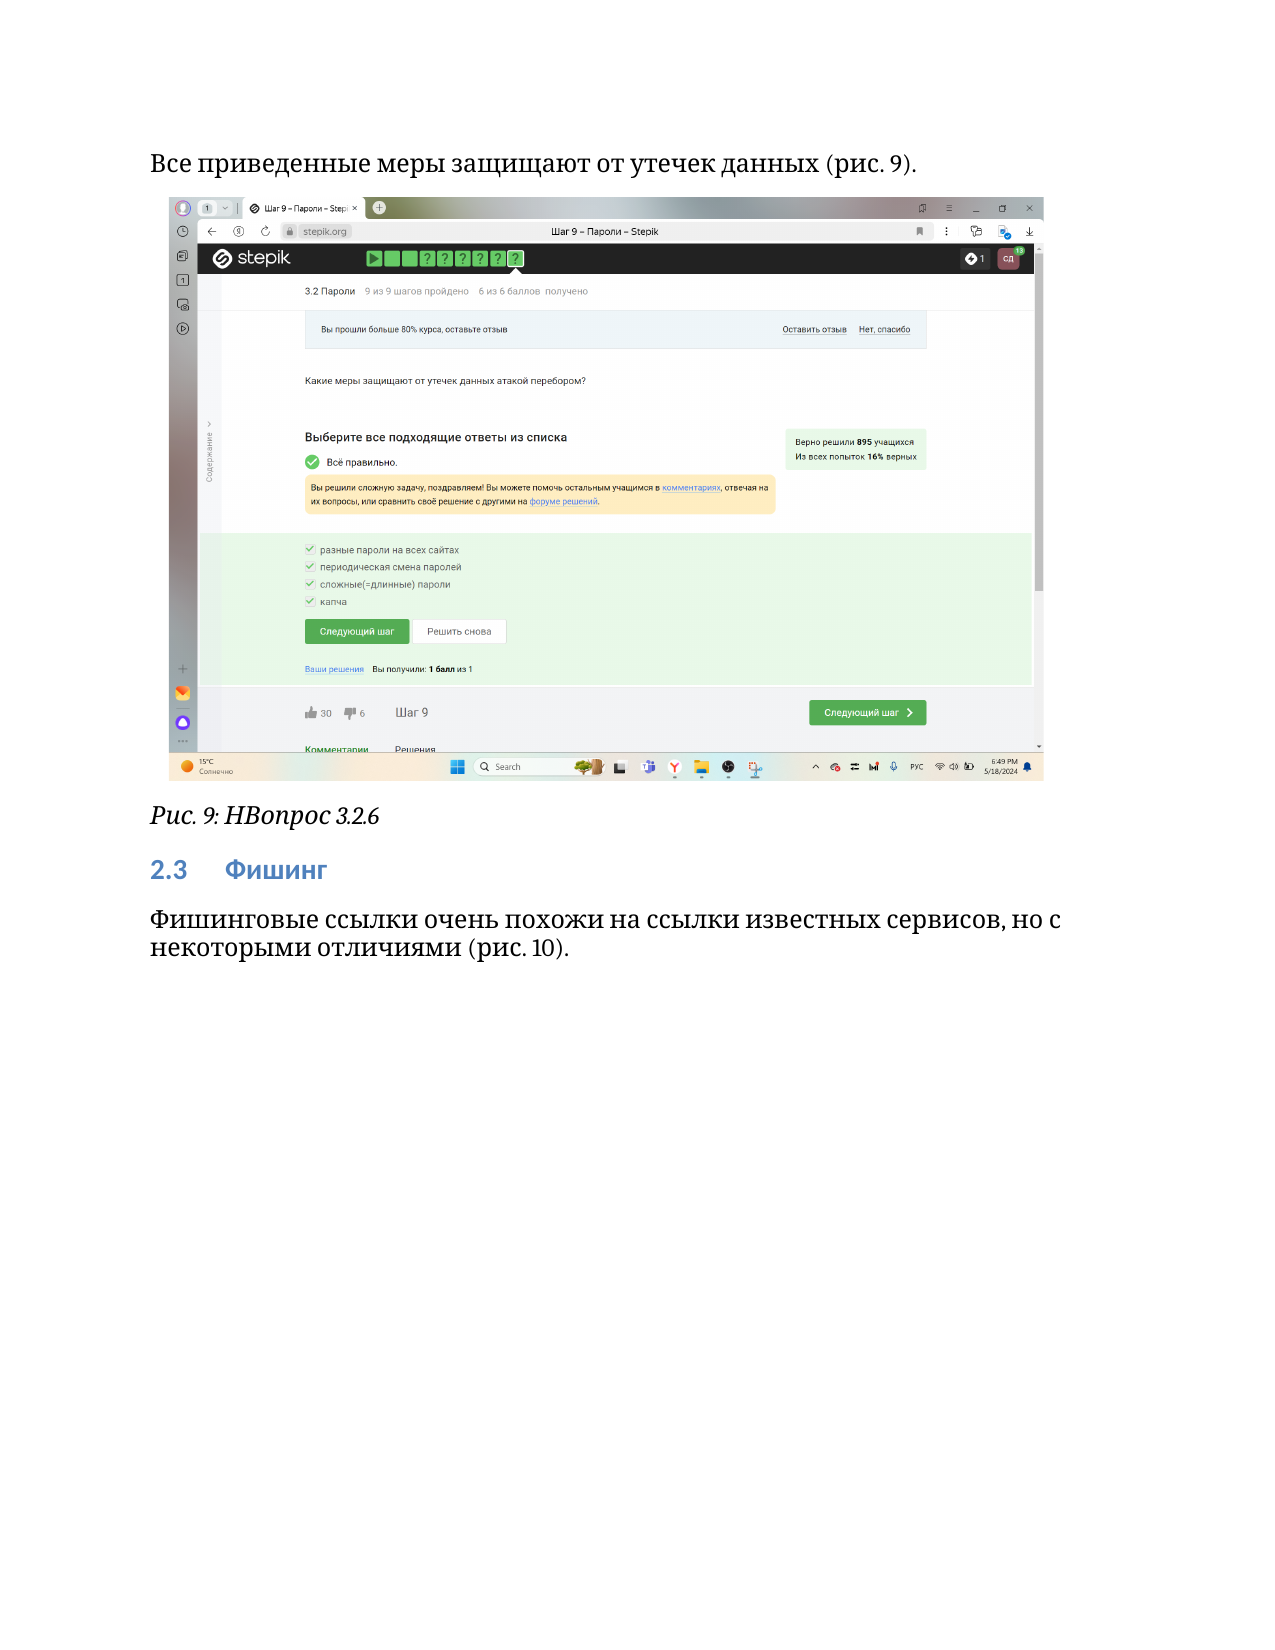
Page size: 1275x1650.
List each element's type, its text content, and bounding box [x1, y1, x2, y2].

picture [168, 197, 1044, 781]
subtitle 2.3 Фишинг [150, 851, 1125, 887]
text Фишинговые ссылки очень похожи на ссылки известных сервисов, но с некоторыми отличиями (рис. 10). [150, 906, 1125, 963]
text Рис. 9: НВопрос 3.2.6 [150, 802, 1125, 830]
text Все приведенные меры защищают от утечек данных (рис. 9). [150, 150, 1125, 179]
